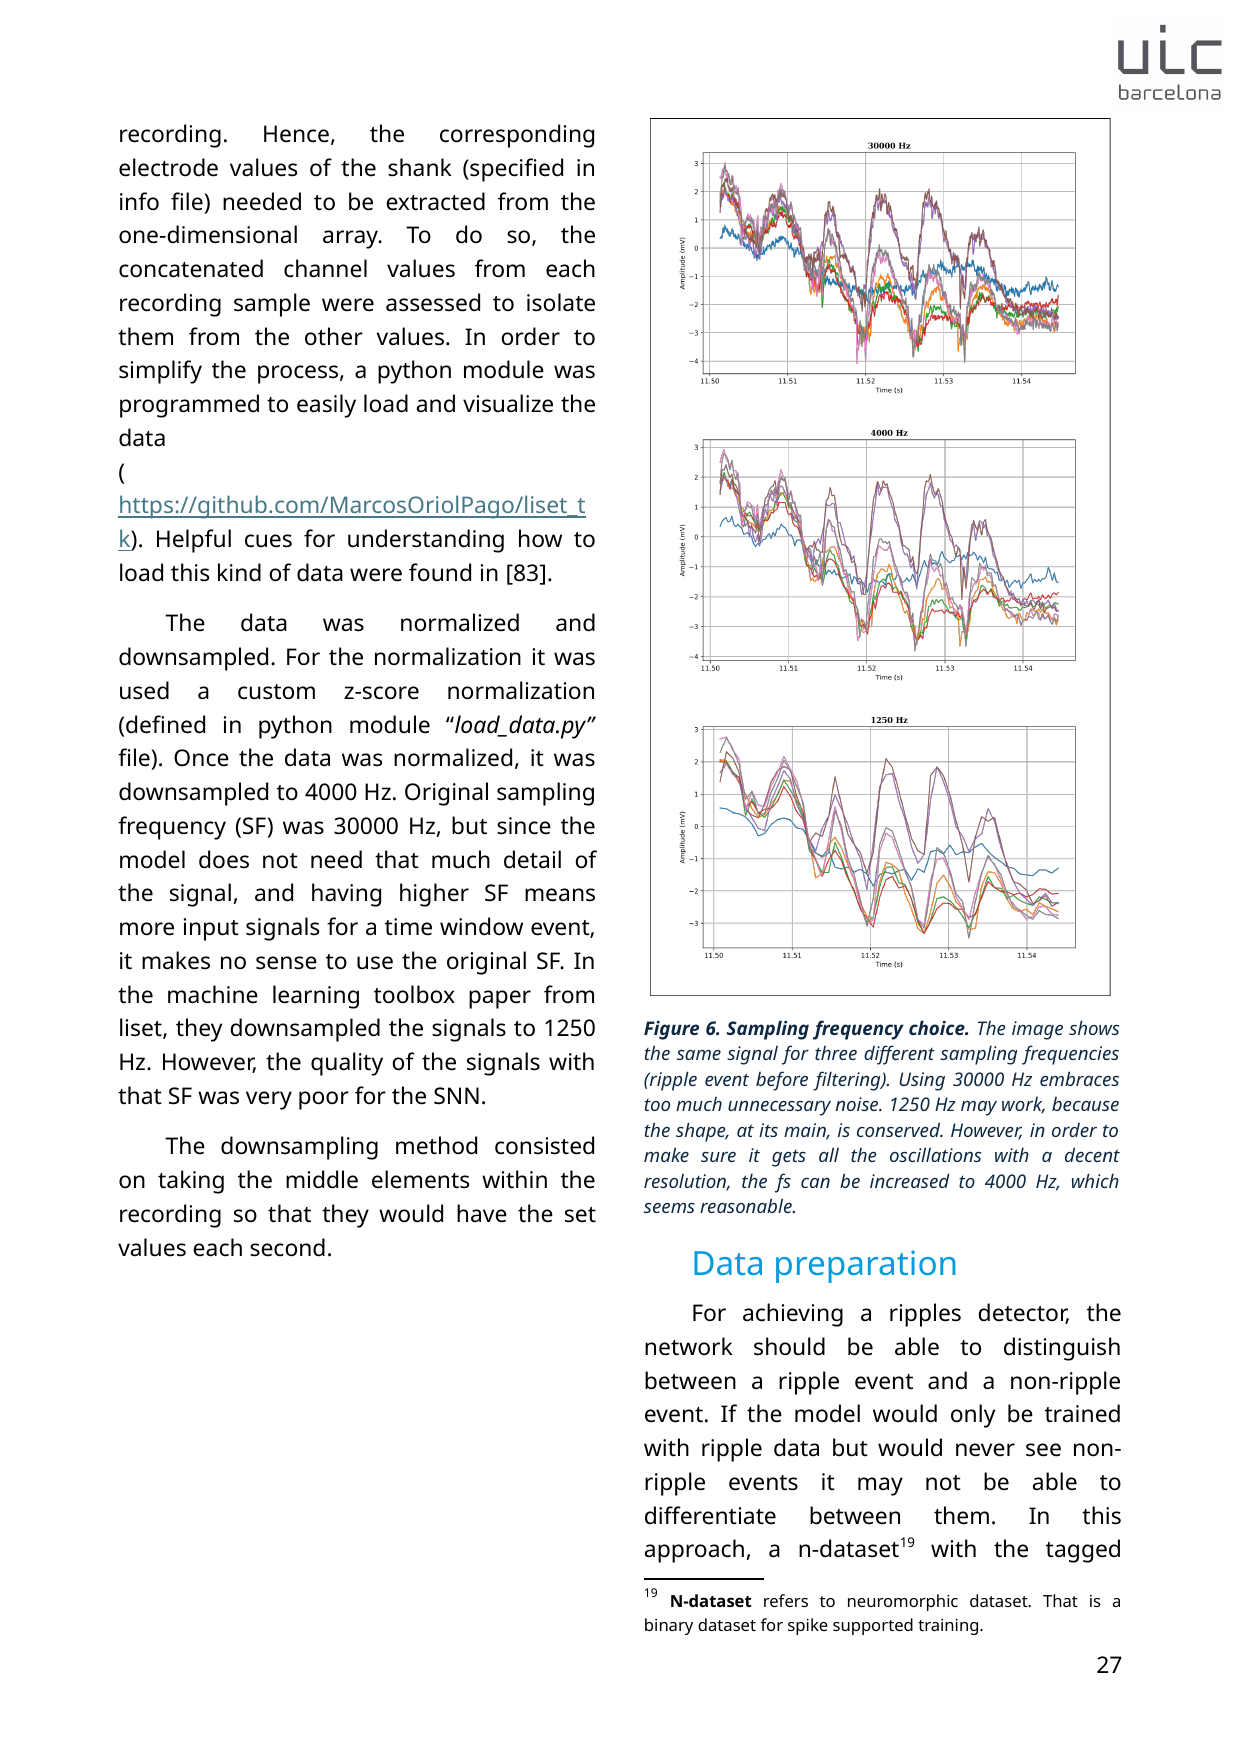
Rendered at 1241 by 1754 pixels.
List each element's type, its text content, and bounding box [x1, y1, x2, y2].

text The downsampling method consisted on taking the middle elements within the recording so that they would have the set values each second. [118, 1130, 596, 1263]
picture [1110, 11, 1229, 110]
picture [643, 118, 1123, 996]
text The data was normalized and downsampled. For the normalization it was used a custom z-score normalization (defined in python module “load_data.py” file). Once the data was normalized, it was downsampled to 4000 Hz. Original sampling frequency (SF) was 30000 Hz, but since the model does not need that much detail of the signal, and having higher SF means more input signals for a time window event, it makes no sense to use the original SF. In the machine learning toolbox paper from liset, they downsampled the signals to 1250 Hz. However, the quality of the signals with that SF was very poor for the SNN. [118, 607, 596, 1111]
subtitle Data preparation [644, 1240, 1122, 1285]
